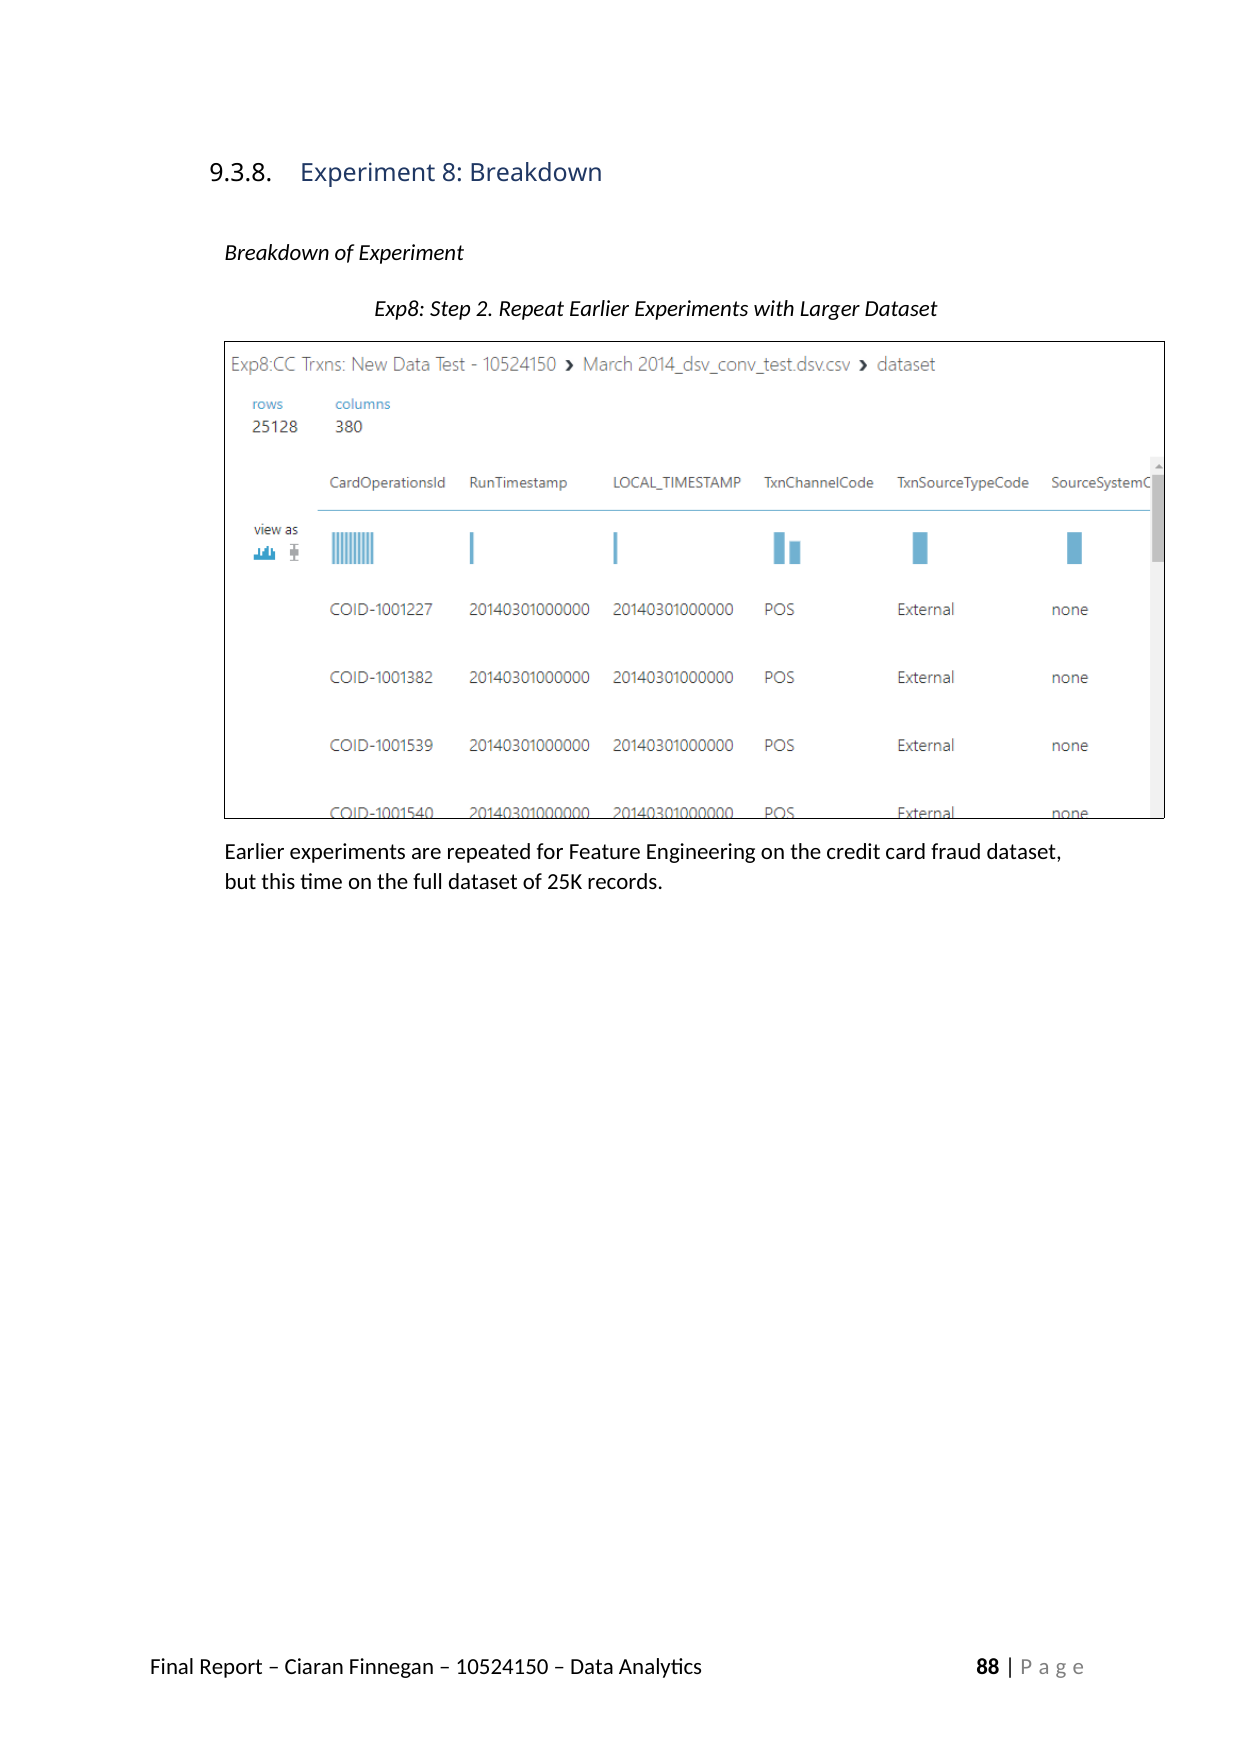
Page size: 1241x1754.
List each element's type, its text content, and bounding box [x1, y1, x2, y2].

text Earlier experiments are repeated for Feature Engineering on the credit card fraud dataset, but this time on the full dataset of 25K records. [224, 837, 1090, 895]
text Exp8: Step 2. Repeat Earlier Experiments with Larger Dataset [224, 294, 1090, 322]
text Breakdown of Experiment [224, 238, 1090, 266]
subtitle Experiment 8: Breakdown [209, 154, 1090, 188]
picture [225, 342, 1164, 818]
